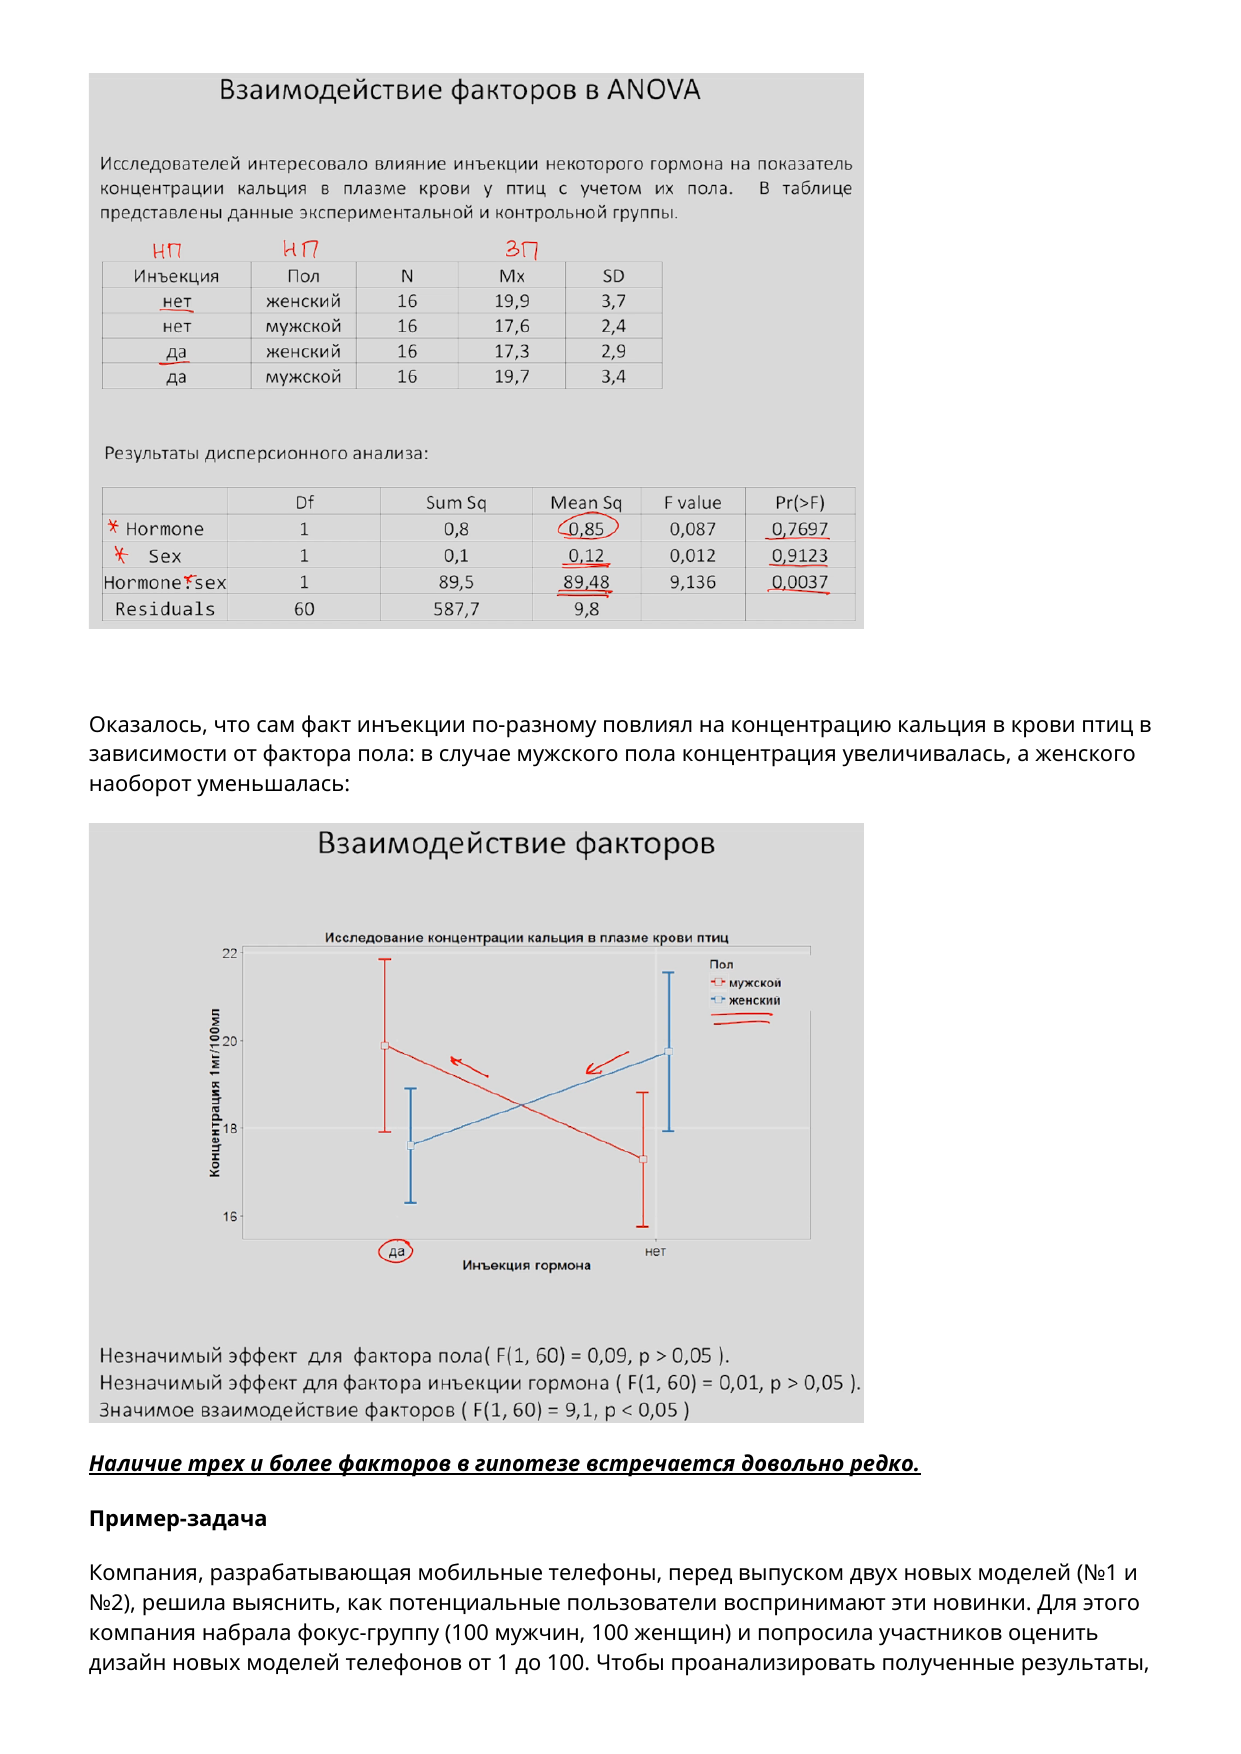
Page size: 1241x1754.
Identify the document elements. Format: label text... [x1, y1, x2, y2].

text Пример-задача [89, 1503, 1167, 1532]
text Оказалось, что сам факт инъекции по-разному повлиял на концентрацию кальция в крови птиц в зависимости от фактора пола: в случае мужского пола концентрация увеличивалась, а женского наоборот уменьшалась: [89, 709, 1167, 798]
picture [88, 823, 864, 1423]
text Наличие трех и более факторов в гипотезе встречается довольно редко. [89, 1448, 1167, 1478]
picture [88, 73, 864, 629]
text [89, 1557, 1167, 1677]
